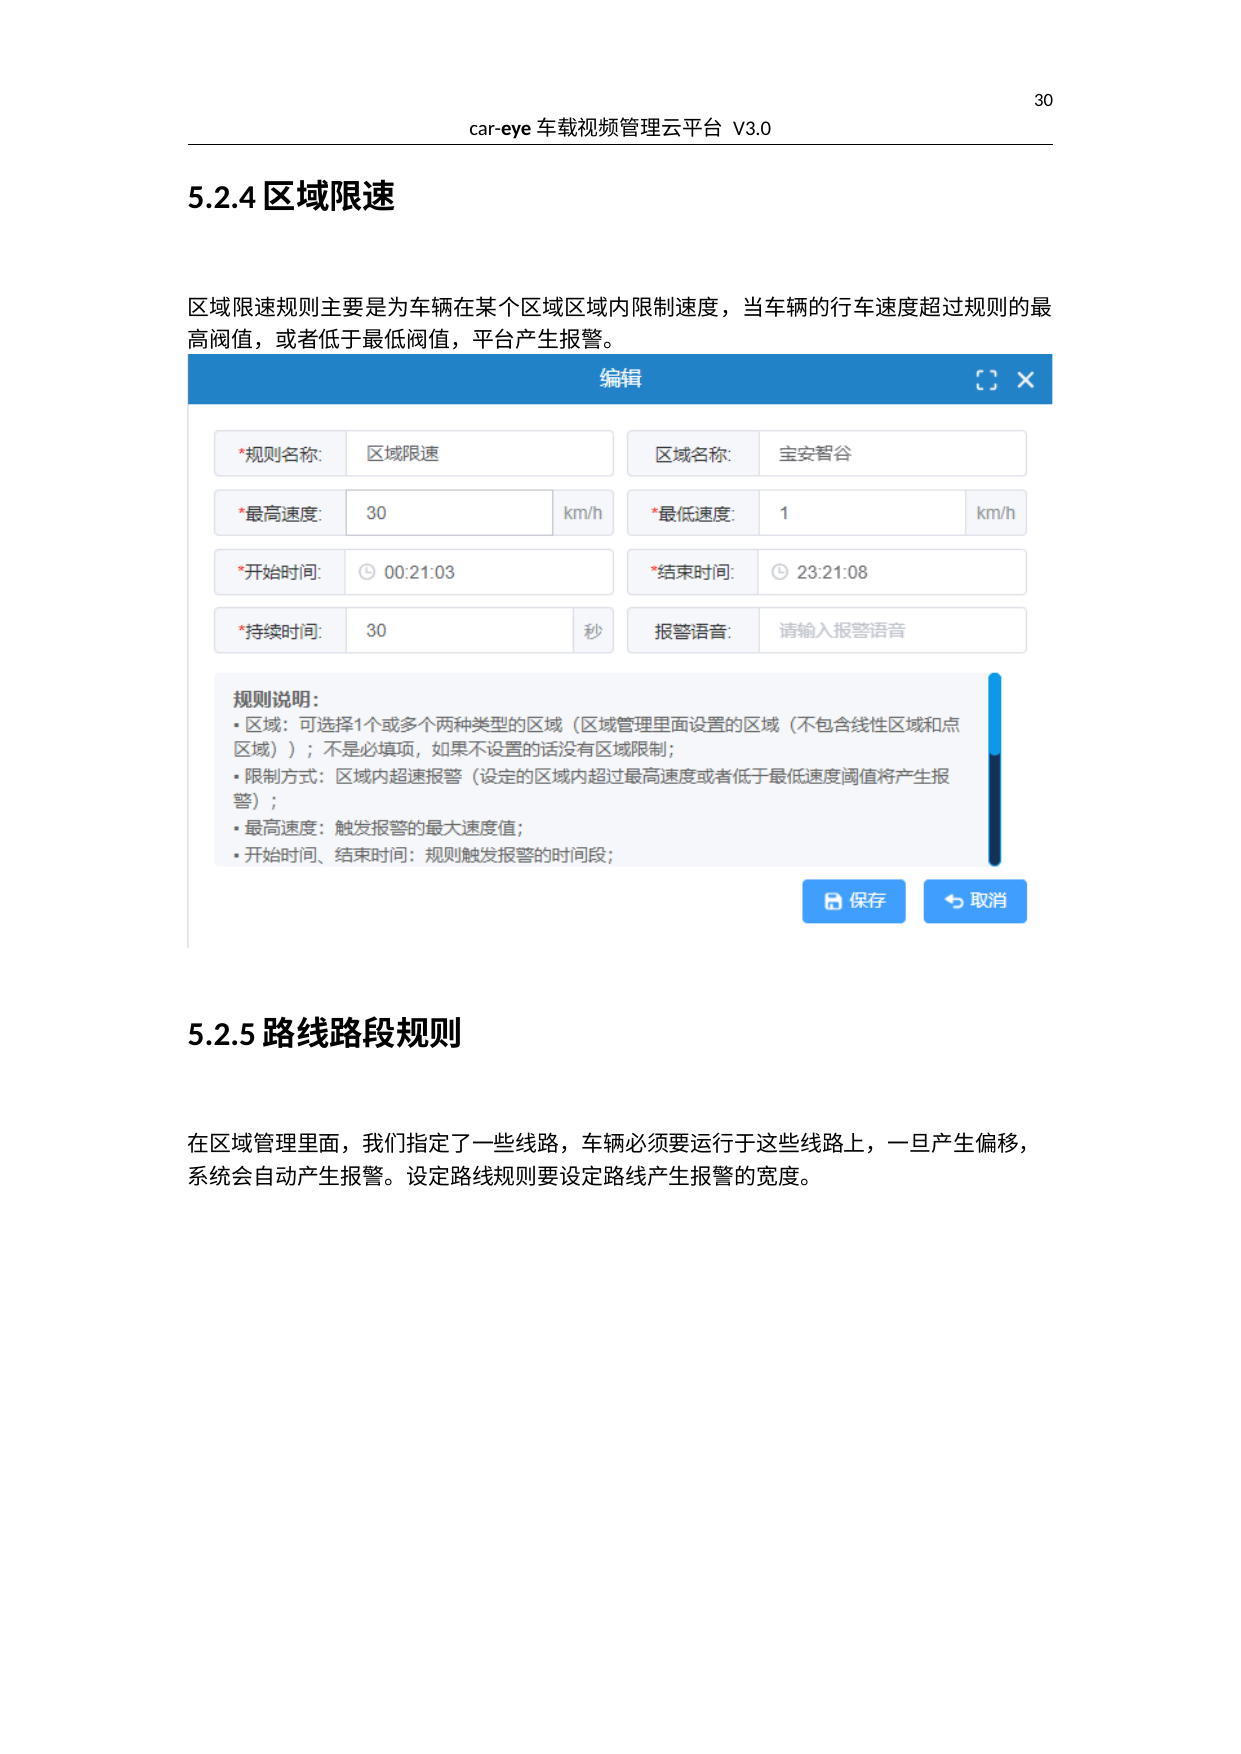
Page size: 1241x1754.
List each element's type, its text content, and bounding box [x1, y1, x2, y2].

text 区域限速规则主要是为车辆在某个区域区域内限制速度，当车辆的行车速度超过规则的最高阀值，或者低于最低阀值，平台产生报警。 [187, 289, 1053, 354]
text 系统会自动产生报警。设定路线规则要设定路线产生报警的宽度。 [187, 1158, 1053, 1191]
picture [187, 354, 1053, 948]
subtitle 路线路段规则 [187, 999, 1053, 1064]
subtitle 区域限速 [187, 162, 1053, 227]
text 在区域管理里面，我们指定了一些线路，车辆必须要运行于这些线路上，一旦产生偏移， [187, 1126, 1053, 1158]
